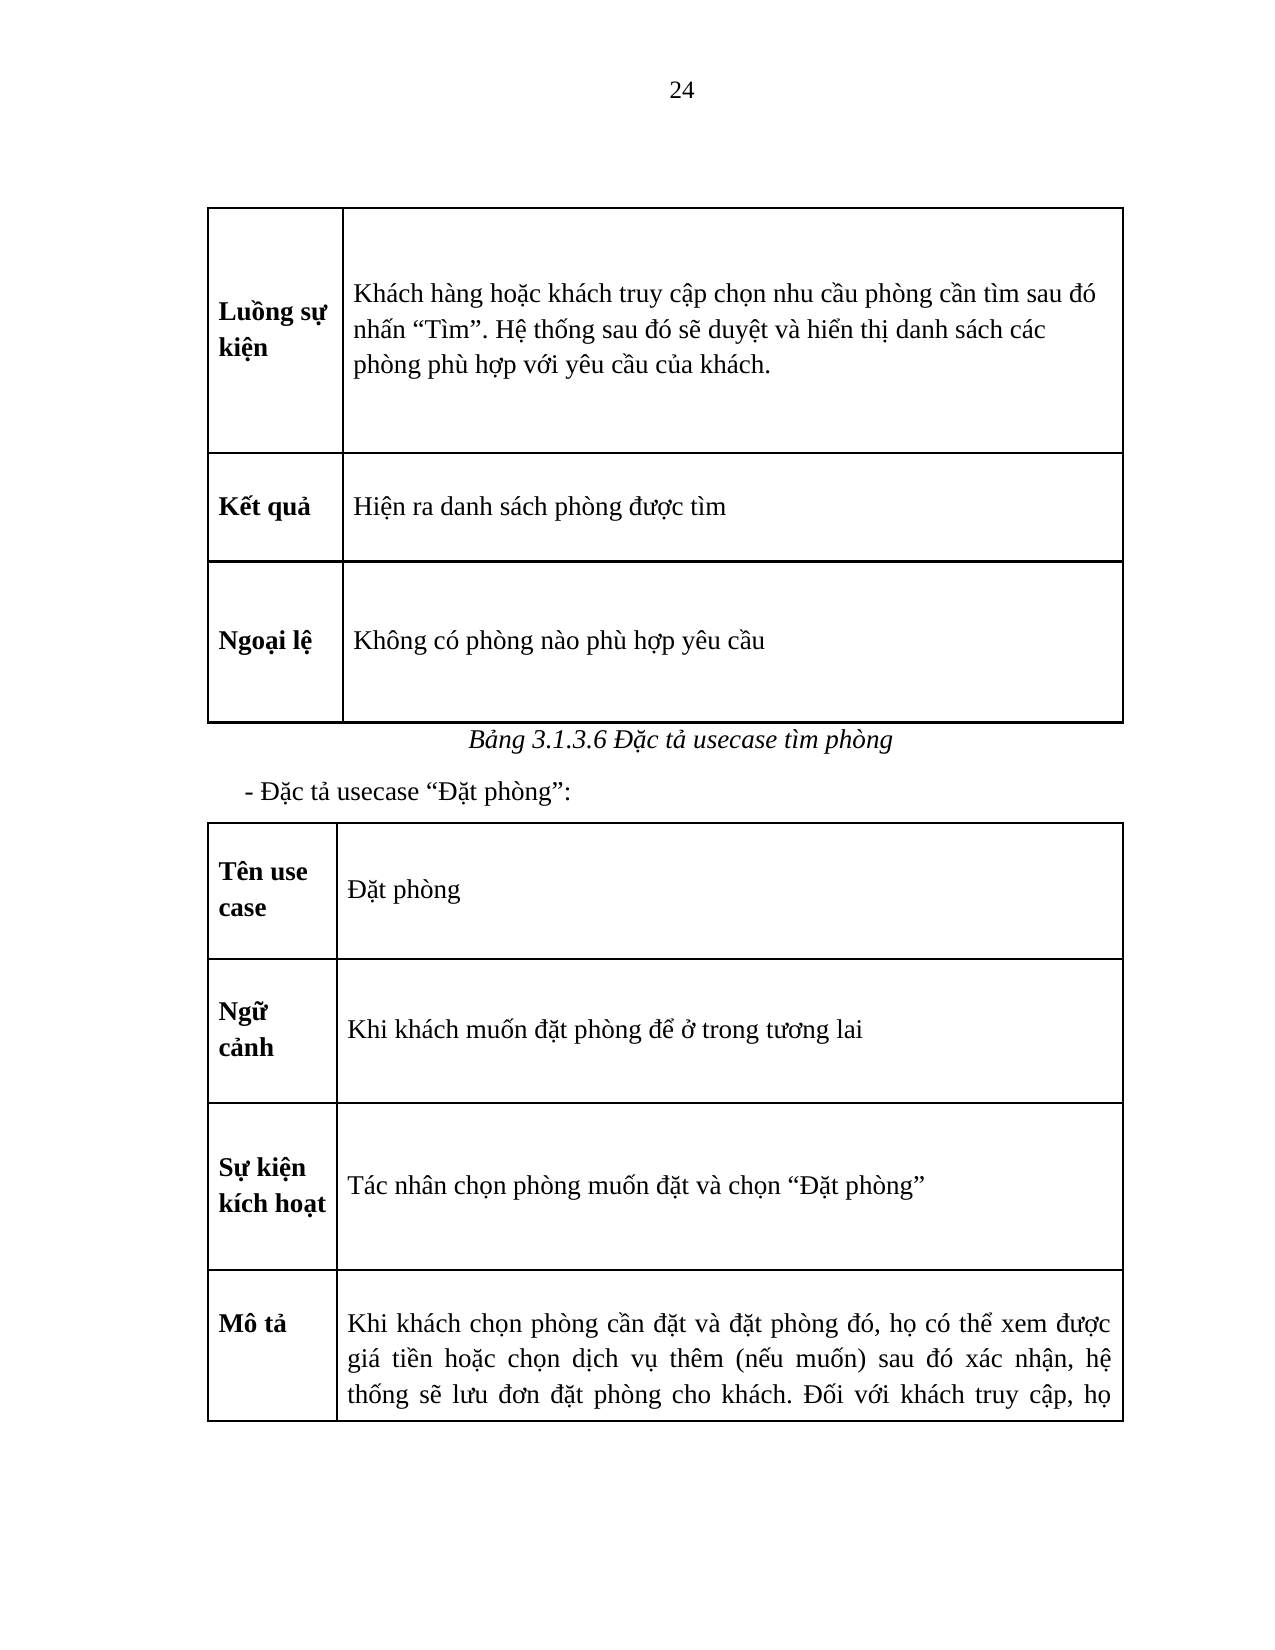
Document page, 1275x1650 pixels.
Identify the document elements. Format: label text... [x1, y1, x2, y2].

table_cell Khách hàng hoặc khách truy cập chọn nhu cầu phòng cần tìm sau đó nhấn “Tìm”. Hệ thống sau đó sẽ duyệt và hiển thị danh sách các phòng phù hợp với yêu cầu của khách. [344, 209, 1122, 452]
table_cell Tác nhân chọn phòng muốn đặt và chọn “Đặt phòng” [338, 1104, 1122, 1269]
table_cell Không có phòng nào phù hợp yêu cầu [344, 563, 1122, 721]
table_cell Kết quả [209, 454, 342, 560]
table_header Tên use case [209, 824, 336, 958]
table_cell Luồng sự kiện [209, 209, 342, 452]
table_cell Sự kiện kích hoạt [209, 1104, 336, 1269]
table_cell Ngoại lệ [209, 563, 342, 721]
table_cell Ngữ cảnh [209, 960, 336, 1102]
text - Đặc tả usecase “Đặt phòng”: [244, 775, 1157, 807]
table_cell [338, 1271, 1122, 1420]
table_cell Khi khách muốn đặt phòng để ở trong tương lai [338, 960, 1122, 1102]
table_header Đặt phòng [338, 824, 1122, 958]
table_cell Mô tả [209, 1271, 336, 1420]
table_cell Hiện ra danh sách phòng được tìm [344, 454, 1122, 560]
